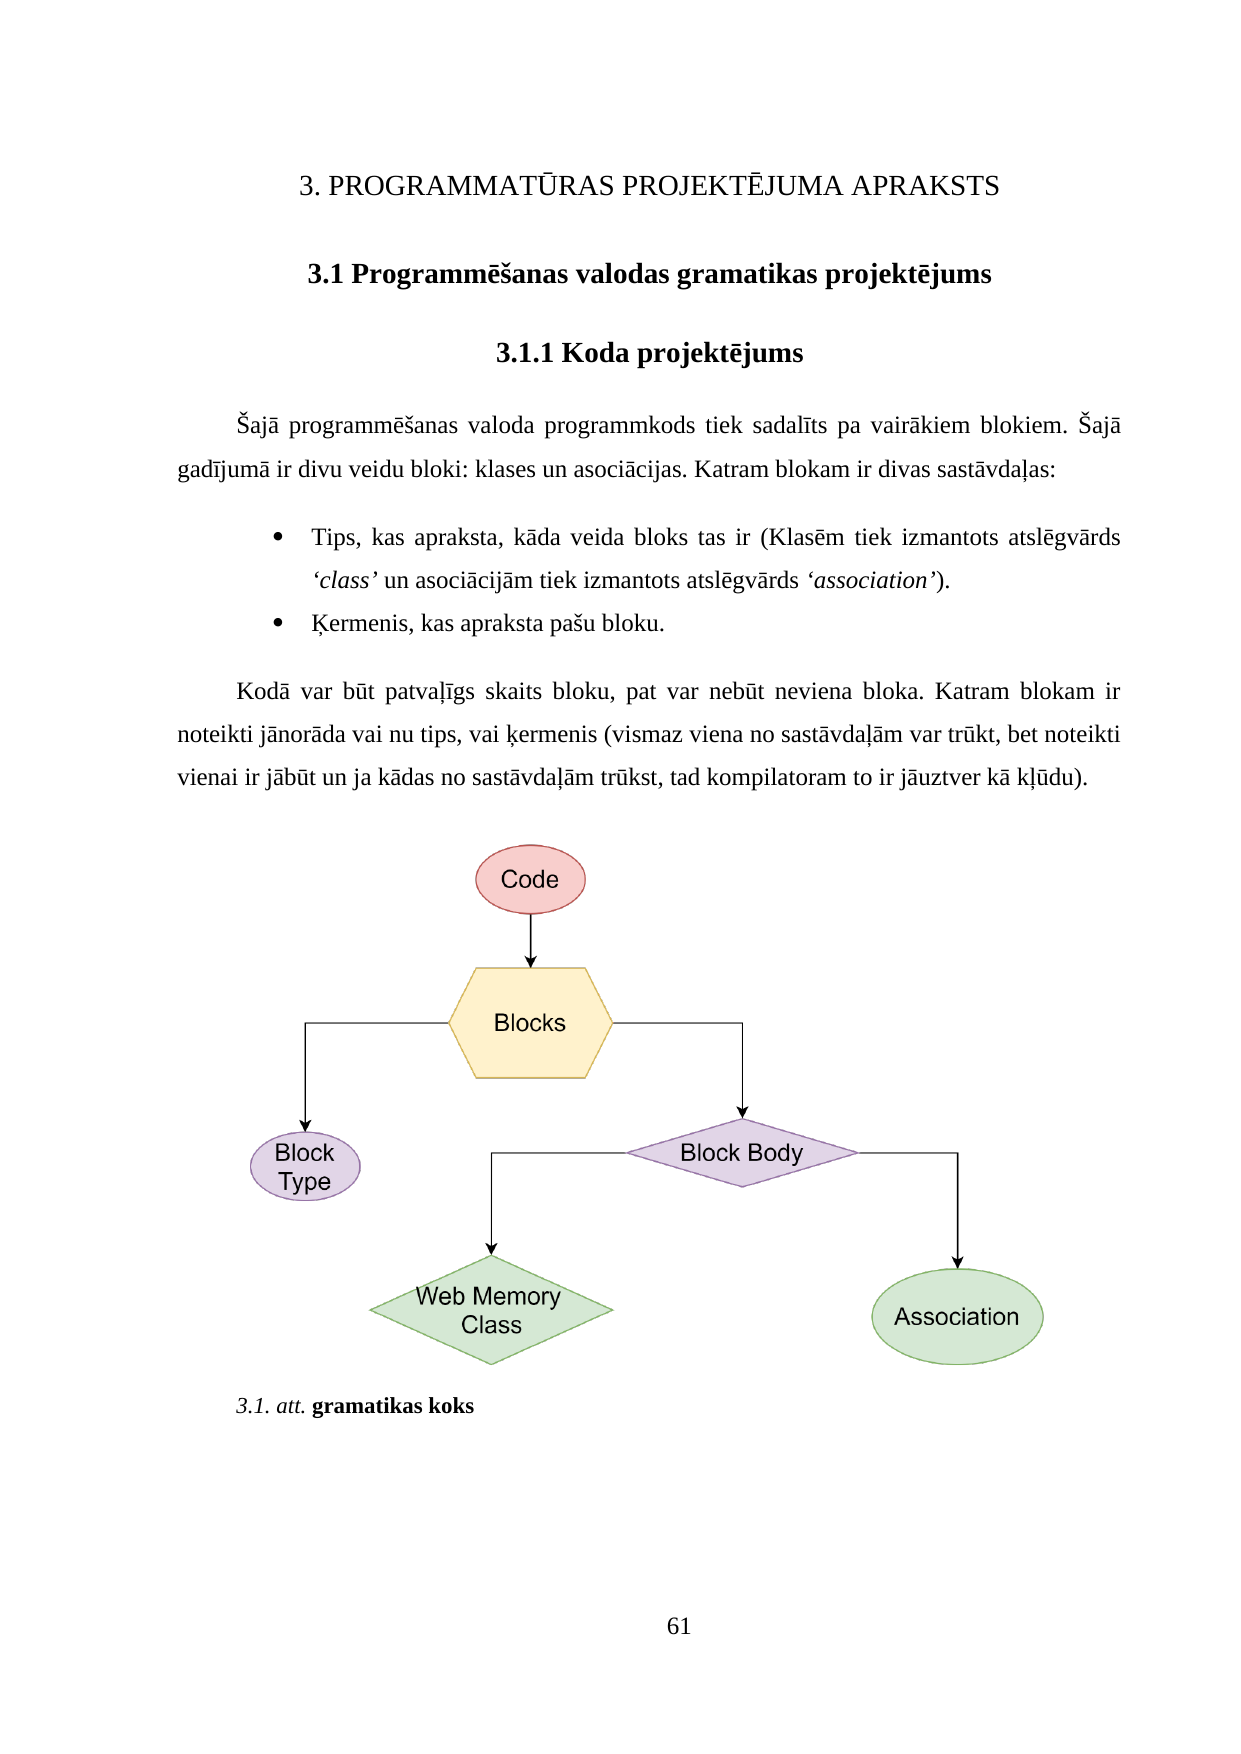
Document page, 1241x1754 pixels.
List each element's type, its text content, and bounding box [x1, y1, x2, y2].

subtitle 3.1 Programmēšanas valodas gramatikas projektējums [177, 256, 1122, 289]
subtitle 3.1.1 Koda projektējums [177, 335, 1122, 369]
text Kodā var būt patvaļīgs skaits bloku, pat var nebūt neviena bloka. Katram blokam ir noteikti jānorāda vai nu tips, vai ķermenis (vismaz viena no sastāvdaļām var trūkt, bet noteikti vienai ir jābūt un ja kādas no sastāvdaļām trūkst, tad kompilatoram to ir jāuztver kā kļūdu). [177, 676, 1122, 791]
text Šajā programmēšanas valoda programmkods tiek sadalīts pa vairākiem blokiem. Šajā gadījumā ir divu veidu bloki: klases un asociācijas. Katram blokam ir divas sastāvdaļas: [177, 411, 1122, 482]
list Tips, kas apraksta, kāda veida bloks tas ir (Klasēm tiek izmantots atslēgvārds ‘class’ un asociācijām tiek izmantots atslēgvārds ‘association’). [273, 522, 1122, 594]
subtitle 3. PROGRAMMATŪRAS PROJEKTĒJUMA APRAKSTS [177, 168, 1122, 202]
picture [236, 830, 1057, 1378]
text 3.1. att. gramatikas koks [177, 1392, 1122, 1419]
list Ķermenis, kas apraksta pašu bloku. [273, 608, 1122, 637]
